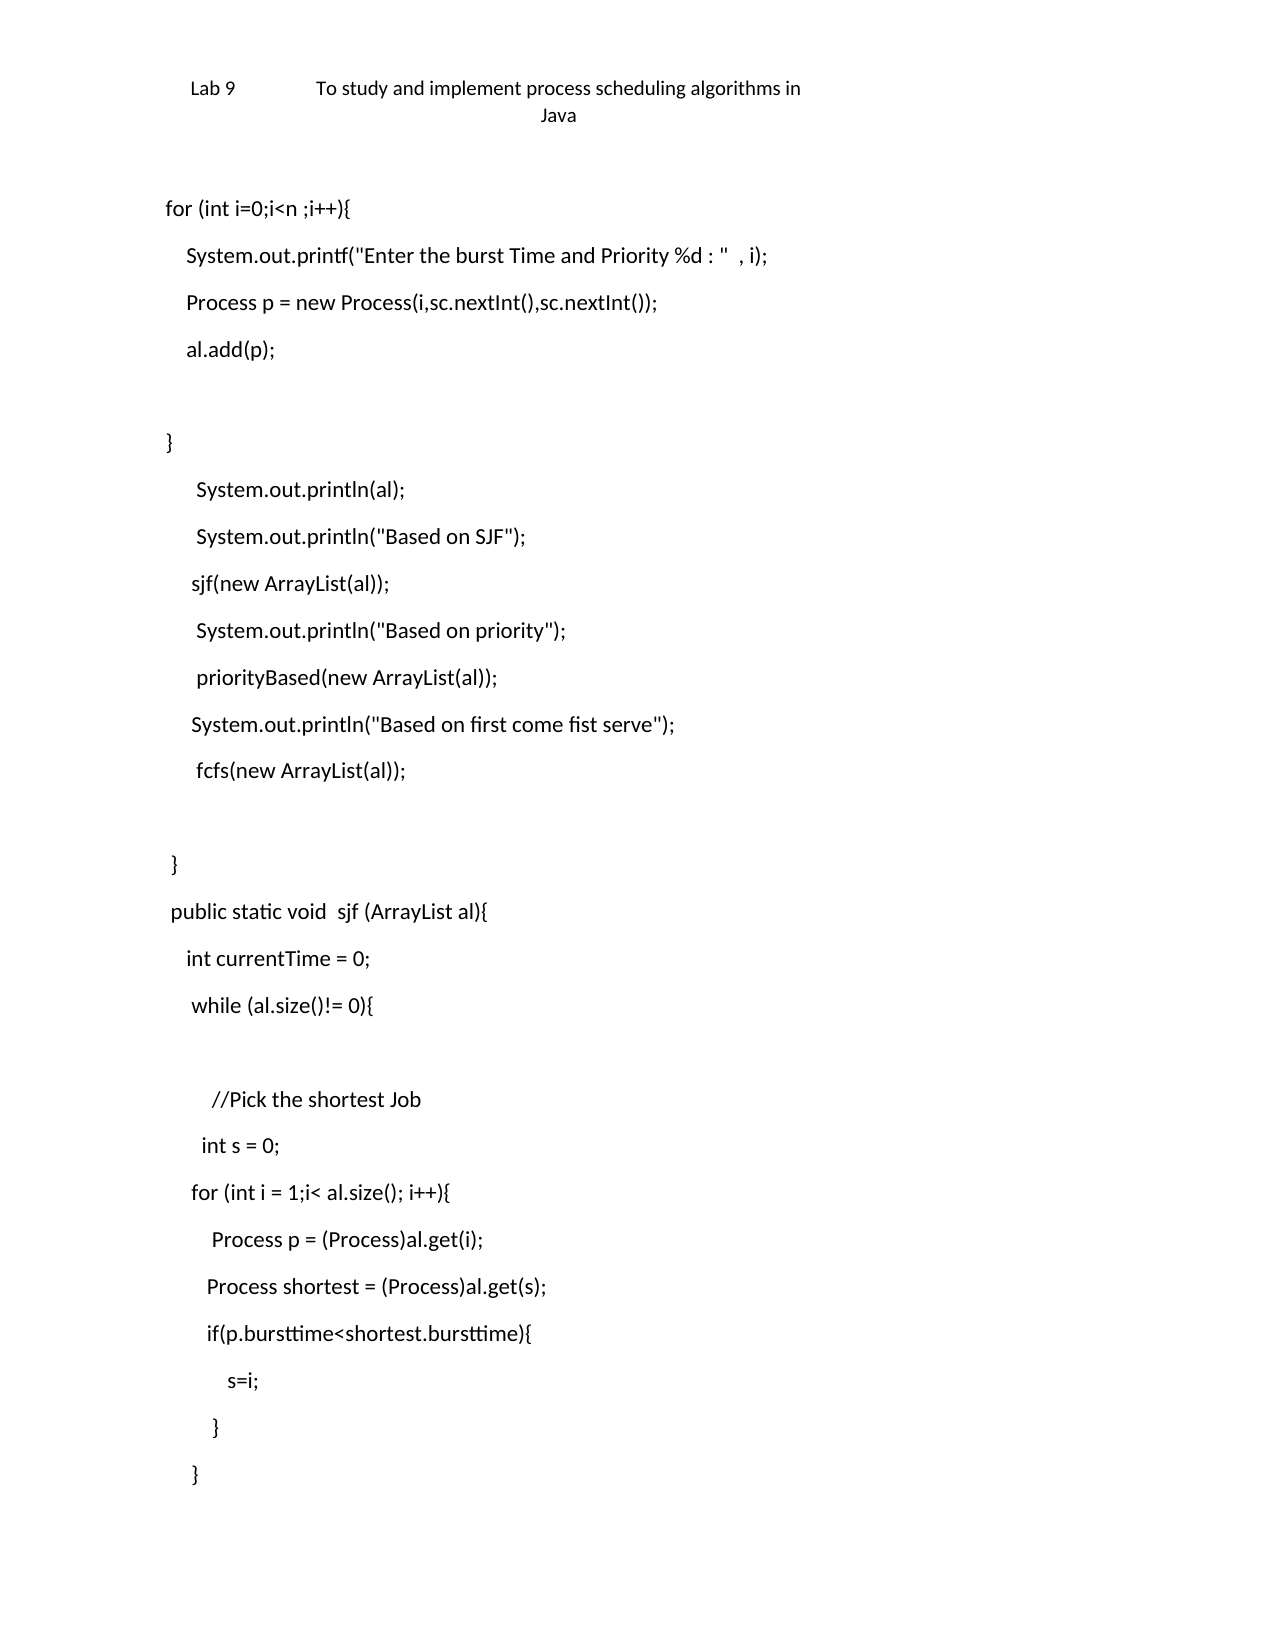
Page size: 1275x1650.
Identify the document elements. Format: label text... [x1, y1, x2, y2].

text for (int i=0;i<n ;i++){ [150, 194, 1125, 222]
text System.out.println("Based on priority"); [150, 616, 1125, 644]
text } [150, 1413, 1125, 1441]
text } [150, 428, 1125, 456]
text Process shortest = (Process)al.get(s); [150, 1272, 1125, 1300]
text al.add(p); [150, 335, 1125, 363]
text Process p = (Process)al.get(i); [150, 1225, 1125, 1253]
text for (int i = 1;i< al.size(); i++){ [150, 1178, 1125, 1206]
text System.out.println("Based on SJF"); [150, 522, 1125, 550]
text int s = 0; [150, 1132, 1125, 1159]
text sjf(new ArrayList(al)); [150, 569, 1125, 597]
text //Pick the shortest Job [150, 1085, 1125, 1113]
text Process p = new Process(i,sc.nextInt(),sc.nextInt()); [150, 288, 1125, 316]
text if(p.bursttime<shortest.bursttime){ [150, 1319, 1125, 1347]
text } [150, 1460, 1125, 1488]
text public static void sjf (ArrayList al){ [150, 897, 1125, 925]
text while (al.size()!= 0){ [150, 991, 1125, 1019]
text s=i; [150, 1366, 1125, 1394]
text priorityBased(new ArrayList(al)); [150, 663, 1125, 691]
text System.out.println("Based on first come fist serve"); [150, 710, 1125, 738]
text System.out.printf("Enter the burst Time and Priority %d : " , i); [150, 241, 1125, 269]
text fcfs(new ArrayList(al)); [150, 757, 1125, 784]
text System.out.println(al); [150, 475, 1125, 503]
text } [150, 850, 1125, 878]
text int currentTime = 0; [150, 944, 1125, 972]
